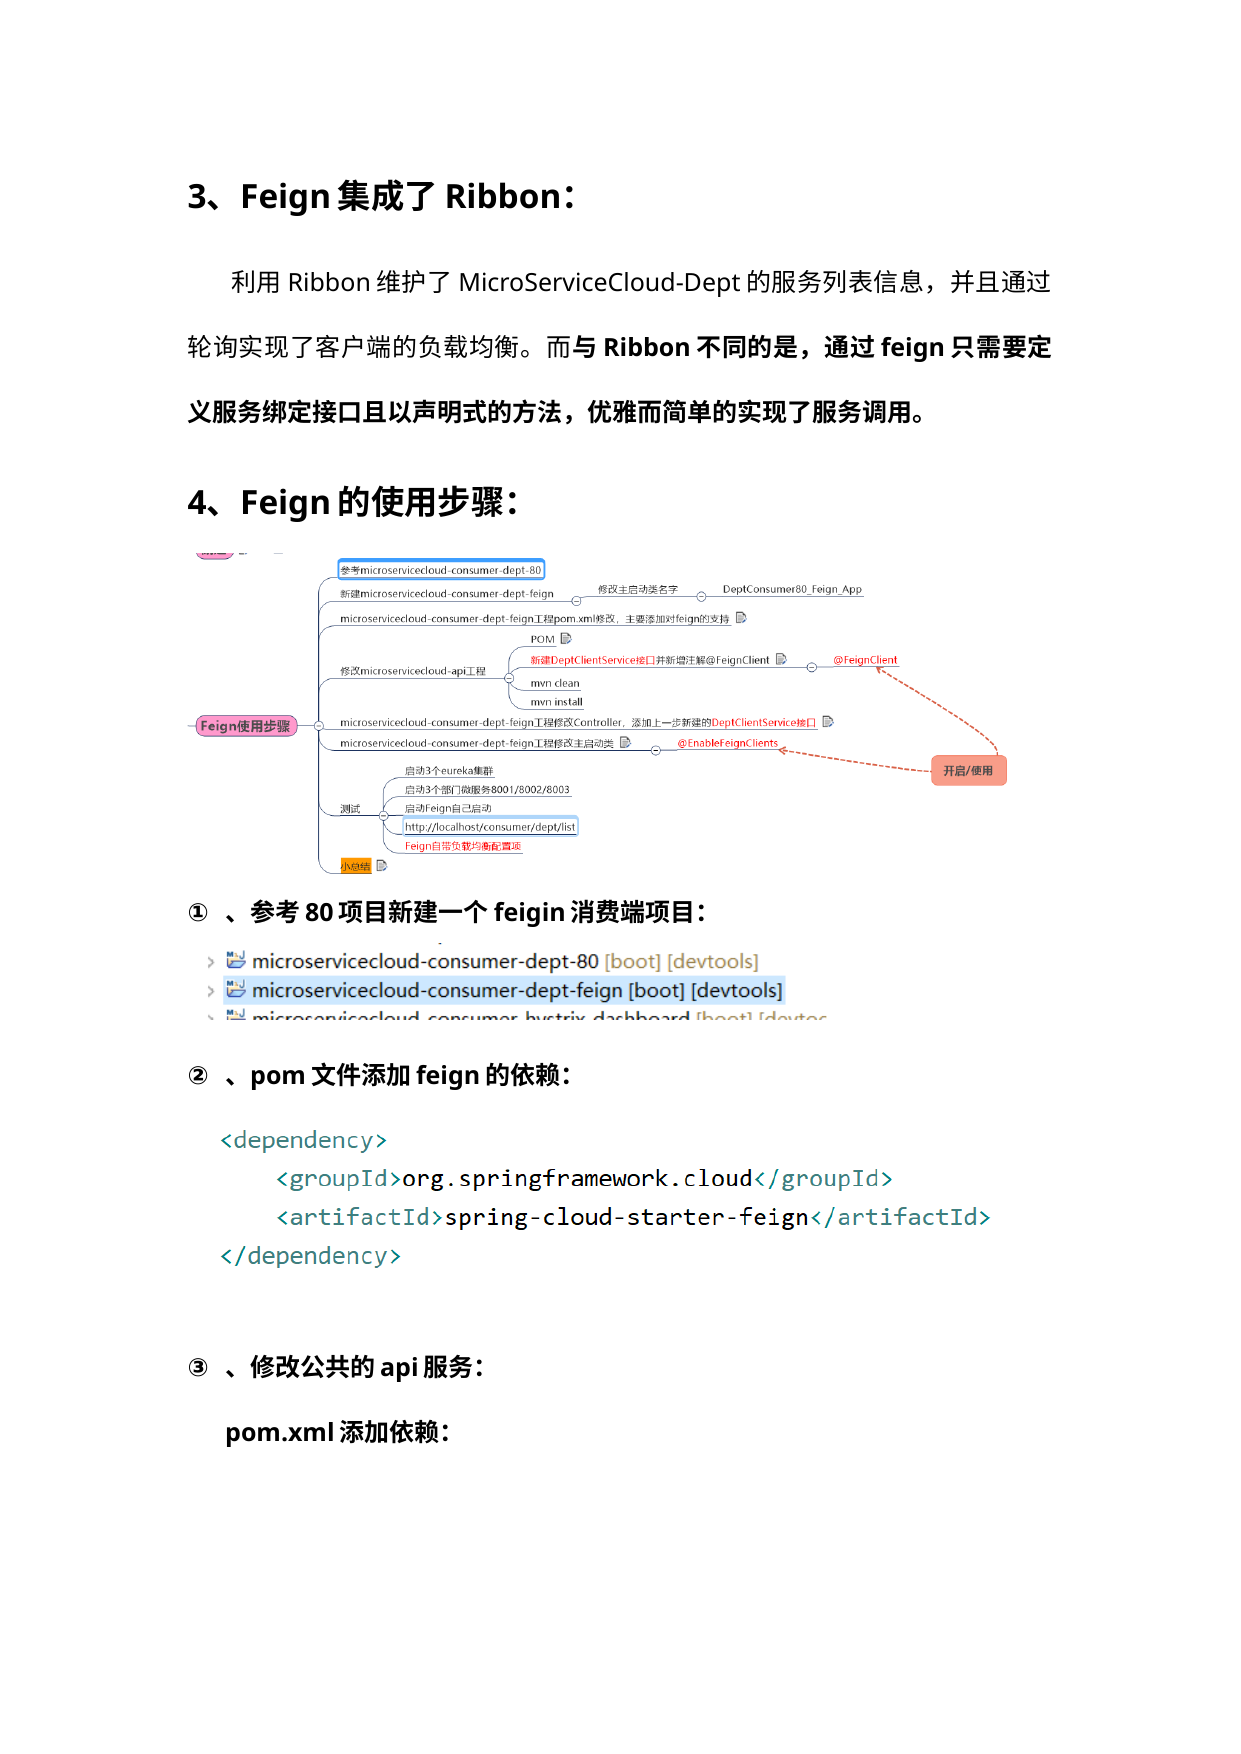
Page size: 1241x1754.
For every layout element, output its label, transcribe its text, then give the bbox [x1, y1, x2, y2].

list 、参考80项目新建一个feigin消费端项目： [187, 878, 1053, 943]
picture [187, 943, 827, 1020]
text pom.xml添加依赖： [187, 1398, 1053, 1463]
subtitle 3、Feign集成了Ribbon： [187, 162, 1053, 227]
picture [187, 1106, 1053, 1314]
subtitle 4、Feign的使用步骤： [187, 468, 1053, 533]
picture [187, 553, 1053, 877]
list 、pom文件添加feign的依赖： [187, 1041, 1053, 1106]
list 、修改公共的api服务： [187, 1333, 1053, 1398]
text 利用Ribbon维护了MicroServiceCloud-Dept的服务列表信息，并且通过轮询实现了客户端的负载均衡。而与Ribbon不同的是，通过feign只需要定义服务绑定接口且以声明式的方法，优雅而简单的实现了服务调用。 [187, 248, 1053, 443]
